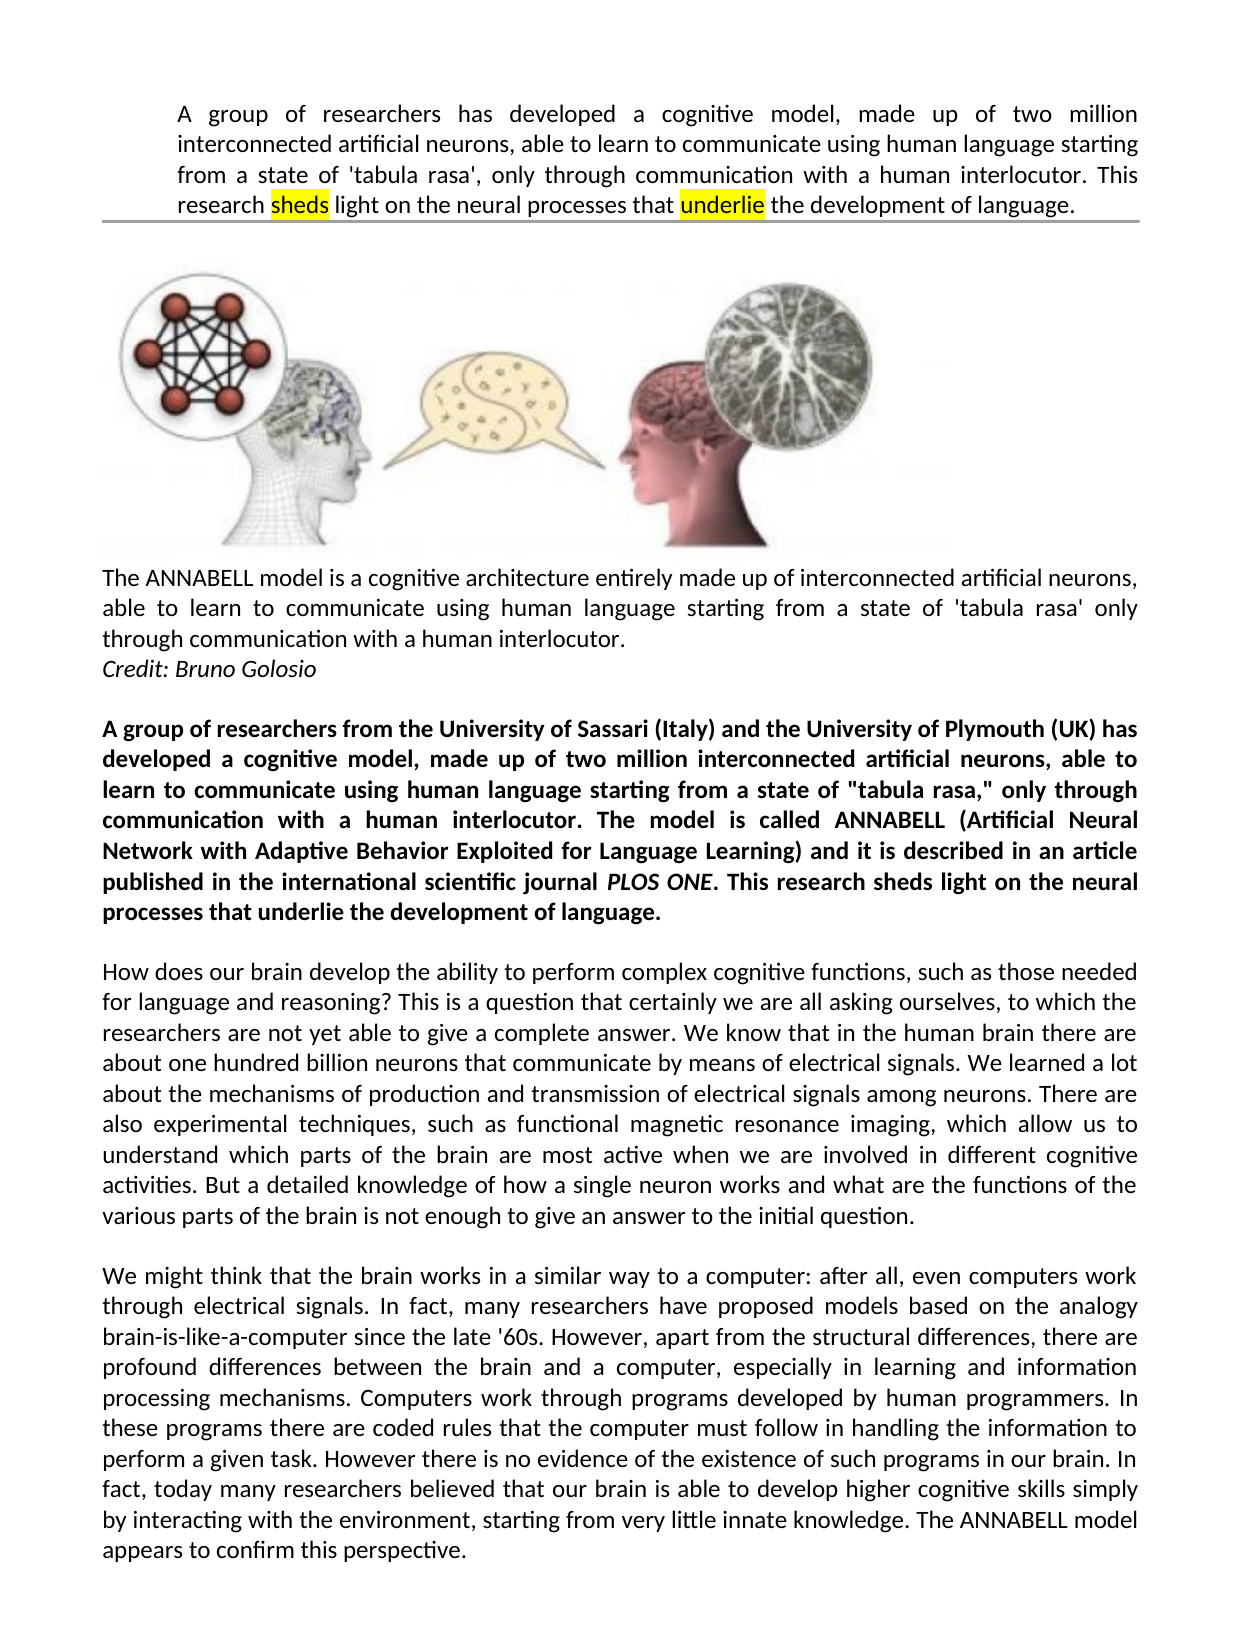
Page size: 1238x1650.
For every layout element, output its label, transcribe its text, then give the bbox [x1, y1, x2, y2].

text The ANNABELL model is a cognitive architecture entirely made up of interconnected artificial neurons, able to learn to communicate using human language starting from a state of 'tabula rasa' only through communication with a human interlocutor. [102, 562, 1139, 653]
picture [102, 247, 946, 562]
text A group of researchers from the University of Sassari (Italy) and the University of Plymouth (UK) has developed a cognitive model, made up of two million interconnected artificial neurons, able to learn to communicate using human language starting from a state of "tabula rasa," only through communication with a human interlocutor. The model is called ANNABELL (Artificial Neural Network with Adaptive Behavior Exploited for Language Learning) and it is described in an article published in the international scientific journal PLOS ONE. This research sheds light on the neural processes that underlie the development of language. [102, 713, 1139, 927]
text Credit: Bruno Golosio [102, 653, 1139, 684]
text How does our brain develop the ability to perform complex cognitive functions, such as those needed for language and reasoning? This is a question that certainly we are all asking ourselves, to which the researchers are not yet able to give a complete answer. We know that in the human brain there are about one hundred billion neurons that communicate by means of electrical signals. We learned a lot about the mechanisms of production and transmission of electrical signals among neurons. There are also experimental techniques, such as functional magnetic resonance imaging, which allow us to understand which parts of the brain are most active when we are involved in different cognitive activities. But a detailed knowledge of how a single neuron works and what are the functions of the various parts of the brain is not enough to give an answer to the initial question. [102, 956, 1139, 1231]
text We might think that the brain works in a similar way to a computer: after all, even computers work through electrical signals. In fact, many researchers have proposed models based on the analogy brain-is-like-a-computer since the late '60s. However, apart from the structural differences, there are profound differences between the brain and a computer, especially in learning and information processing mechanisms. Computers work through programs developed by human programmers. In these programs there are coded rules that the computer must follow in handling the information to perform a given task. However there is no evidence of the existence of such programs in our brain. In fact, today many researchers believed that our brain is able to develop higher cognitive skills simply by interacting with the environment, starting from very little innate knowledge. The ANNABELL model appears to confirm this perspective. [102, 1260, 1139, 1565]
text A group of researchers has developed a cognitive model, made up of two million interconnected artificial neurons, able to learn to communicate using human language starting from a state of 'tabula rasa', only through communication with a human interlocutor. This research sheds light on the neural processes that underlie the development of language. [177, 98, 1139, 219]
